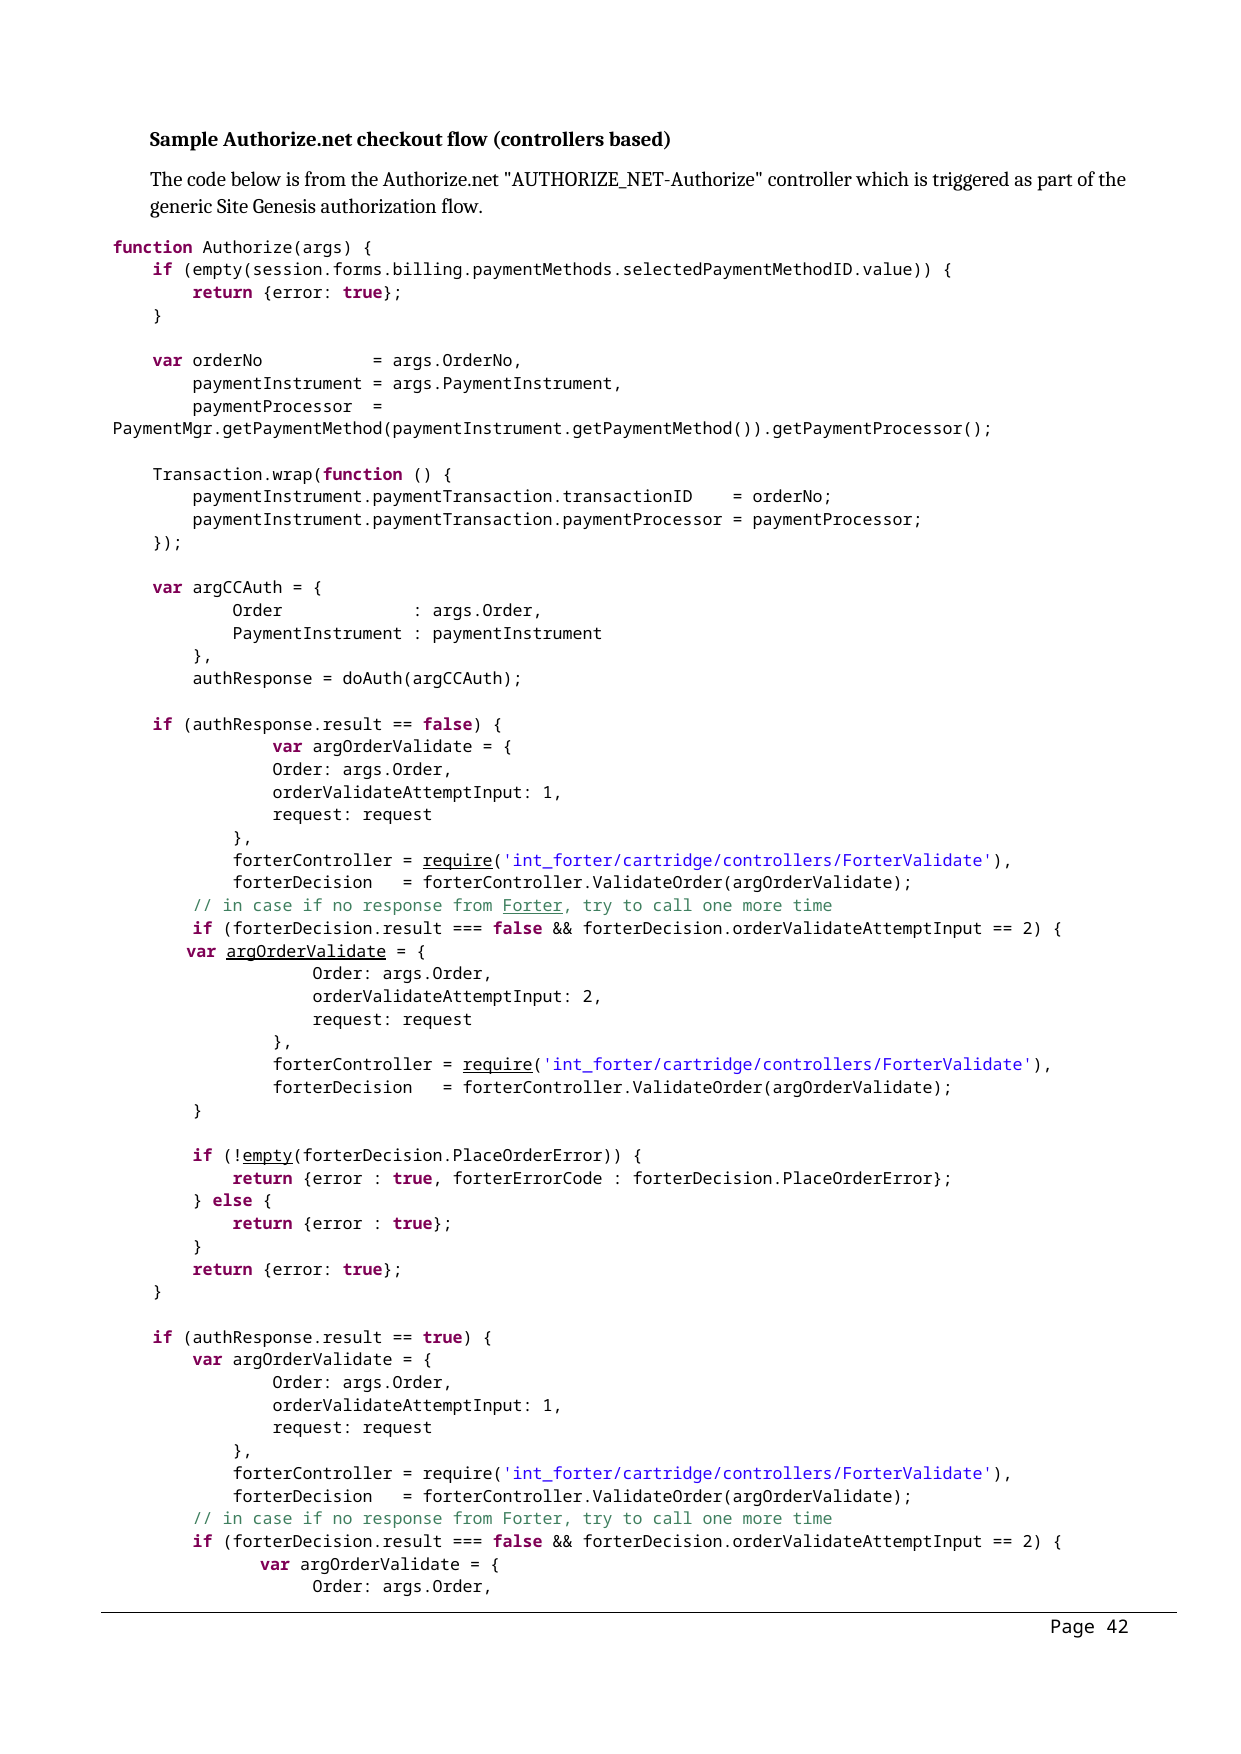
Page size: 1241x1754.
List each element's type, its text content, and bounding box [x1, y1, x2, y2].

text forterDecision = forterController.ValidateOrder(argOrderValidate); [112, 1075, 1128, 1098]
text } else { [112, 1189, 1128, 1212]
text paymentProcessor = PaymentMgr.getPaymentMethod(paymentInstrument.getPaymentMethod()).getPaymentProcessor(); [112, 394, 1128, 439]
text // in case if no response from Forter, try to call one more time [112, 894, 1128, 916]
text return {error : true, forterErrorCode : forterDecision.PlaceOrderError}; [112, 1166, 1128, 1189]
text var argOrderValidate = { [112, 735, 1128, 757]
text paymentInstrument.paymentTransaction.transactionID = orderNo; [112, 485, 1128, 508]
text authResponse = doAuth(argCCAuth); [112, 667, 1128, 689]
text Order: args.Order, [112, 757, 1128, 780]
text request: request [112, 803, 1128, 826]
text forterController = require('int_forter/cartridge/controllers/ForterValidate'), [112, 1461, 1128, 1484]
text paymentInstrument = args.PaymentInstrument, [112, 371, 1128, 394]
text } [112, 1098, 1128, 1121]
text request: request [112, 1007, 1128, 1030]
text forterDecision = forterController.ValidateOrder(argOrderValidate); [112, 871, 1128, 894]
text }, [112, 826, 1128, 848]
text Order: args.Order, [112, 962, 1128, 984]
text if (!empty(forterDecision.PlaceOrderError)) { [112, 1143, 1128, 1166]
text var argOrderValidate = { [112, 939, 1128, 962]
text Sample Authorize.net checkout flow (controllers based) [150, 128, 1128, 152]
text }); [112, 530, 1128, 553]
text if (empty(session.forms.billing.paymentMethods.selectedPaymentMethodID.value)) { [112, 258, 1128, 281]
text var argOrderValidate = { [112, 1552, 1128, 1575]
text paymentInstrument.paymentTransaction.paymentProcessor = paymentProcessor; [112, 508, 1128, 530]
text return {error : true}; [112, 1212, 1128, 1234]
text request: request [112, 1416, 1128, 1439]
text var argOrderValidate = { [112, 1348, 1128, 1371]
text function Authorize(args) { [112, 235, 1128, 258]
list The code below is from the Authorize.net "AUTHORIZE_NET-Authorize" controller which is triggered as part of the generic Site Genesis authorization flow. [150, 168, 1128, 219]
text } [112, 1280, 1128, 1302]
text Order: args.Order, [112, 1575, 1128, 1598]
text PaymentInstrument : paymentInstrument [112, 621, 1128, 644]
text if (forterDecision.result === false && forterDecision.orderValidateAttemptInput == 2) { [112, 916, 1128, 939]
text orderValidateAttemptInput: 1, [112, 780, 1128, 803]
text }, [112, 1439, 1128, 1461]
text }, [112, 1030, 1128, 1053]
text Order : args.Order, [112, 598, 1128, 621]
text orderValidateAttemptInput: 2, [112, 984, 1128, 1007]
text Transaction.wrap(function () { [112, 462, 1128, 485]
text }, [112, 644, 1128, 667]
text forterController = require('int_forter/cartridge/controllers/ForterValidate'), [112, 1053, 1128, 1075]
text if (authResponse.result == false) { [112, 712, 1128, 735]
text Order: args.Order, [112, 1371, 1128, 1393]
text if (authResponse.result == true) { [112, 1325, 1128, 1348]
text return {error: true}; [112, 281, 1128, 303]
text if (forterDecision.result === false && forterDecision.orderValidateAttemptInput == 2) { [112, 1529, 1128, 1552]
text return {error: true}; [112, 1257, 1128, 1280]
text forterDecision = forterController.ValidateOrder(argOrderValidate); [112, 1484, 1128, 1507]
text // in case if no response from Forter, try to call one more time [112, 1507, 1128, 1529]
text var argCCAuth = { [112, 576, 1128, 598]
text } [112, 303, 1128, 326]
text orderValidateAttemptInput: 1, [112, 1393, 1128, 1416]
text var orderNo = args.OrderNo, [112, 349, 1128, 371]
text } [112, 1234, 1128, 1257]
text forterController = require('int_forter/cartridge/controllers/ForterValidate'), [112, 848, 1128, 871]
